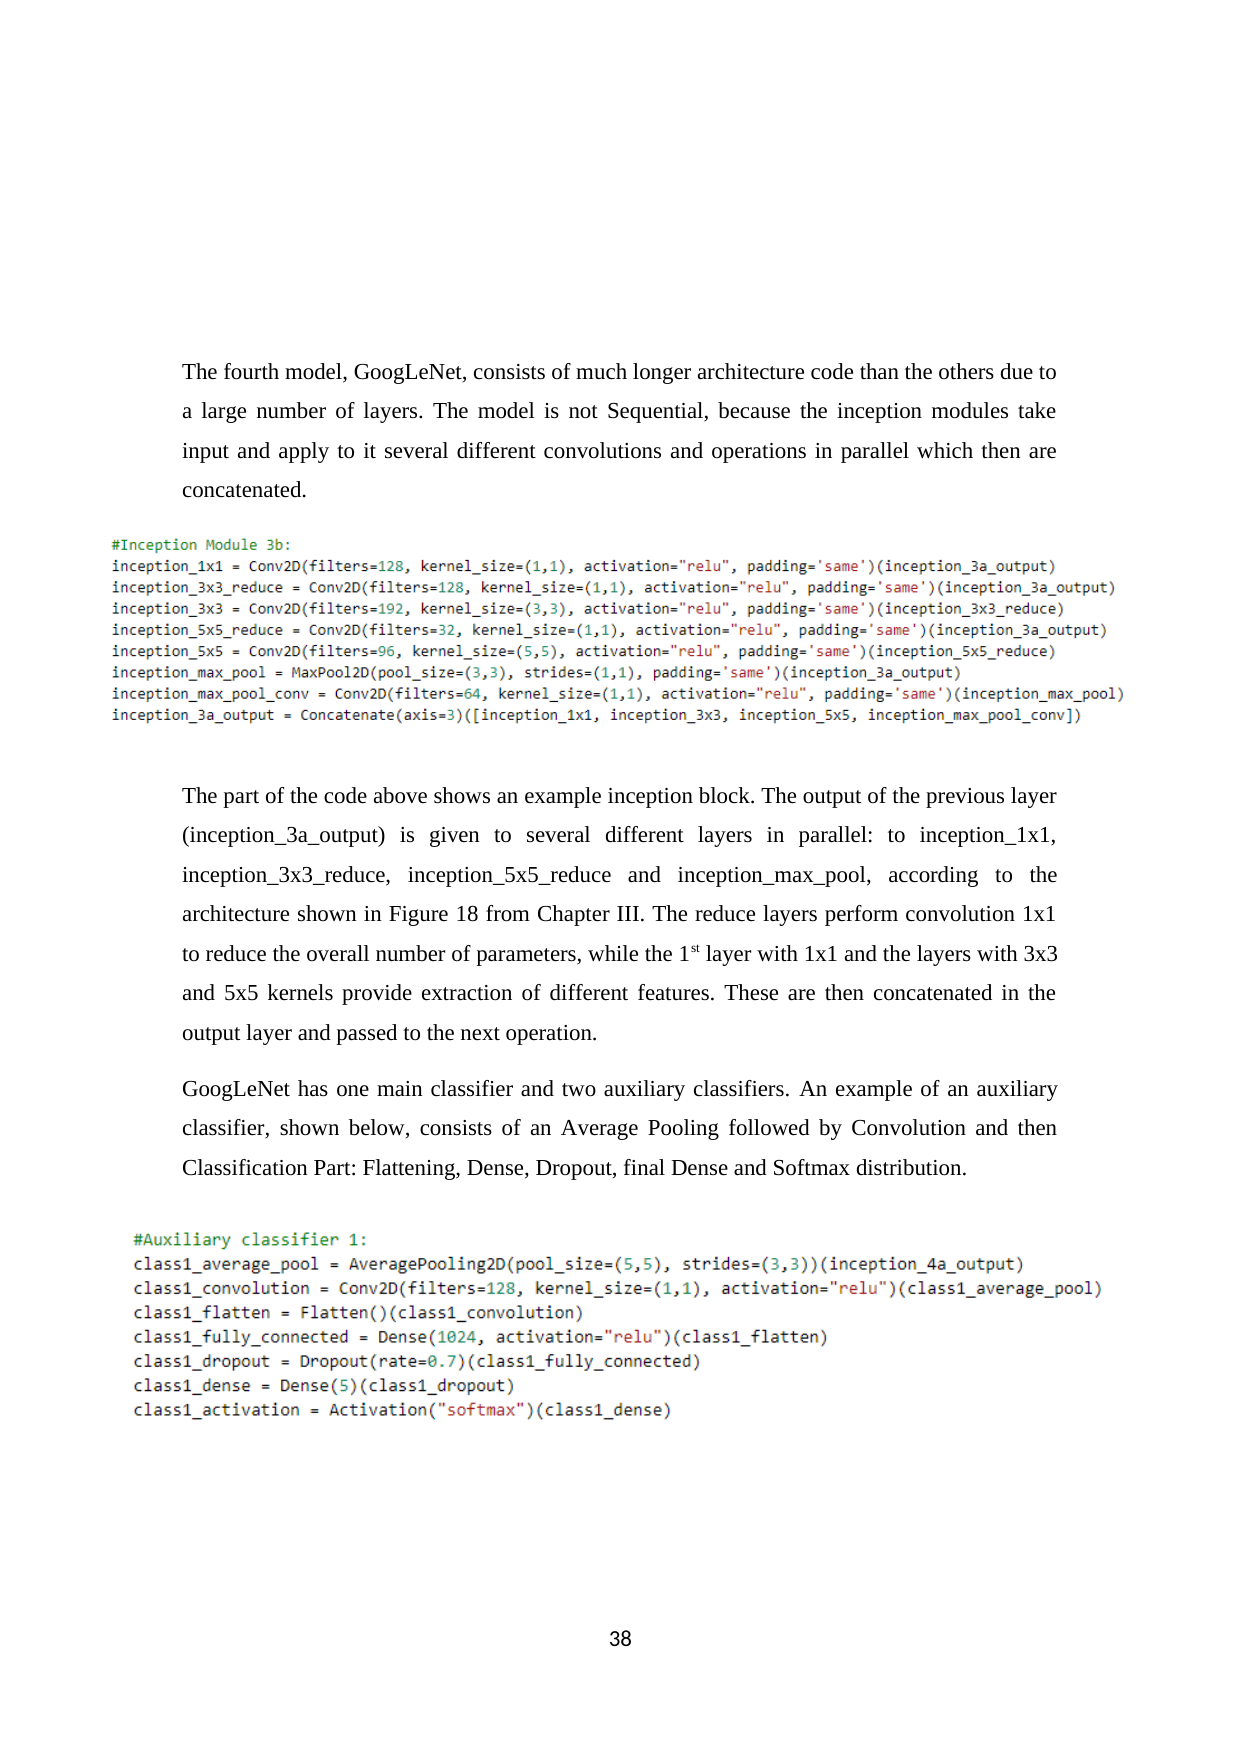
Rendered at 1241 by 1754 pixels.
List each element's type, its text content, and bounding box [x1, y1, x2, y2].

text The part of the code above shows an example inception block. The output of the previous layer (inception_3a_output) is given to several different layers in parallel: to inception_1x1, inception_3x3_reduce, inception_5x5_reduce and inception_max_pool, according to the architecture shown in Figure 18 from Chapter III. The reduce layers perform convolution 1x1 to reduce the overall number of parameters, while the 1st layer with 1x1 and the layers with 3x3 and 5x5 kernels provide extraction of different features. These are then concatenated in the output layer and passed to the next operation. [182, 739, 1058, 1045]
text GoogLeNet has one main classifier and two auxiliary classifiers. An example of an auxiliary classifier, shown below, consists of an Average Pooling followed by Convolution and then Classification Part: Flattening, Dense, Dropout, final Dense and Softmax distribution. [182, 1075, 1058, 1180]
text The fourth model, GoogLeNet, consists of much longer architecture code than the others due to a large number of layers. The model is not Sequential, because the inception modules take input and apply to it several different convolutions and operations in parallel which then are concatenated. [182, 358, 1058, 503]
picture [105, 532, 1135, 739]
picture [126, 1225, 1115, 1431]
